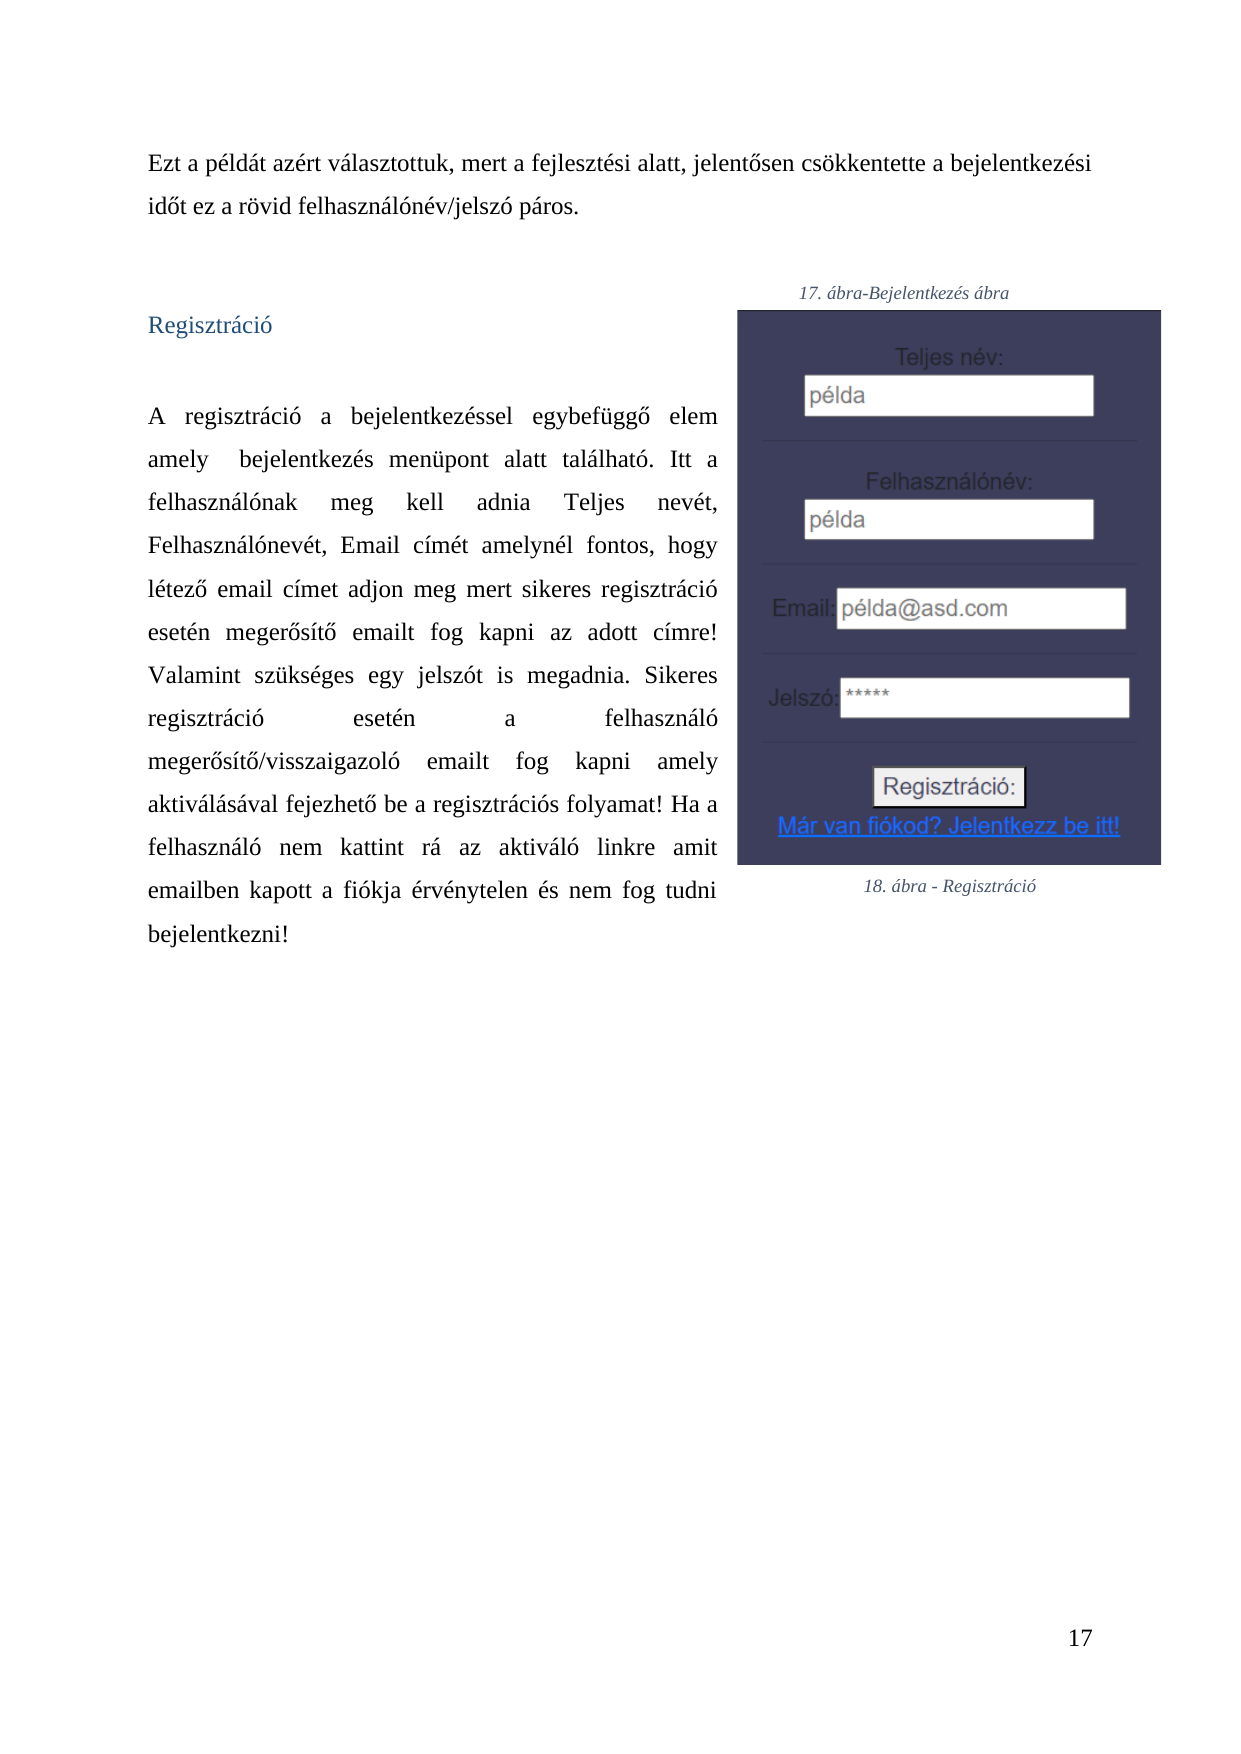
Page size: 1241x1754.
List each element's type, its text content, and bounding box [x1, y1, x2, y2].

subtitle Regisztráció [148, 310, 736, 339]
text A regisztráció a bejelentkezéssel egybefüggő elem amely bejelentkezés menüpont alatt található. Itt a felhasználónak meg kell adnia Teljes nevét, Felhasználónevét, Email címét amelynél fontos, hogy létező email címet adjon meg mert sikeres regisztráció esetén megerősítő emailt fog kapni az adott címre! Valamint szükséges egy jelszót is megadnia. Sikeres regisztráció esetén a felhasználó megerősítő/visszaigazoló emailt fog kapni amely aktiválásával fejezhető be a regisztrációs folyamat! Ha a felhasználó nem kattint rá az aktiváló linkre amit emailben kapott a fiókja érvénytelen és nem fog tudni bejelentkezni! [148, 401, 1093, 947]
text Ezt a példát azért választottuk, mert a fejlesztési alatt, jelentősen csökkentette a bejelentkezési időt ez a rövid felhasználónév/jelszó páros. [148, 148, 1093, 219]
picture [736, 310, 1161, 864]
